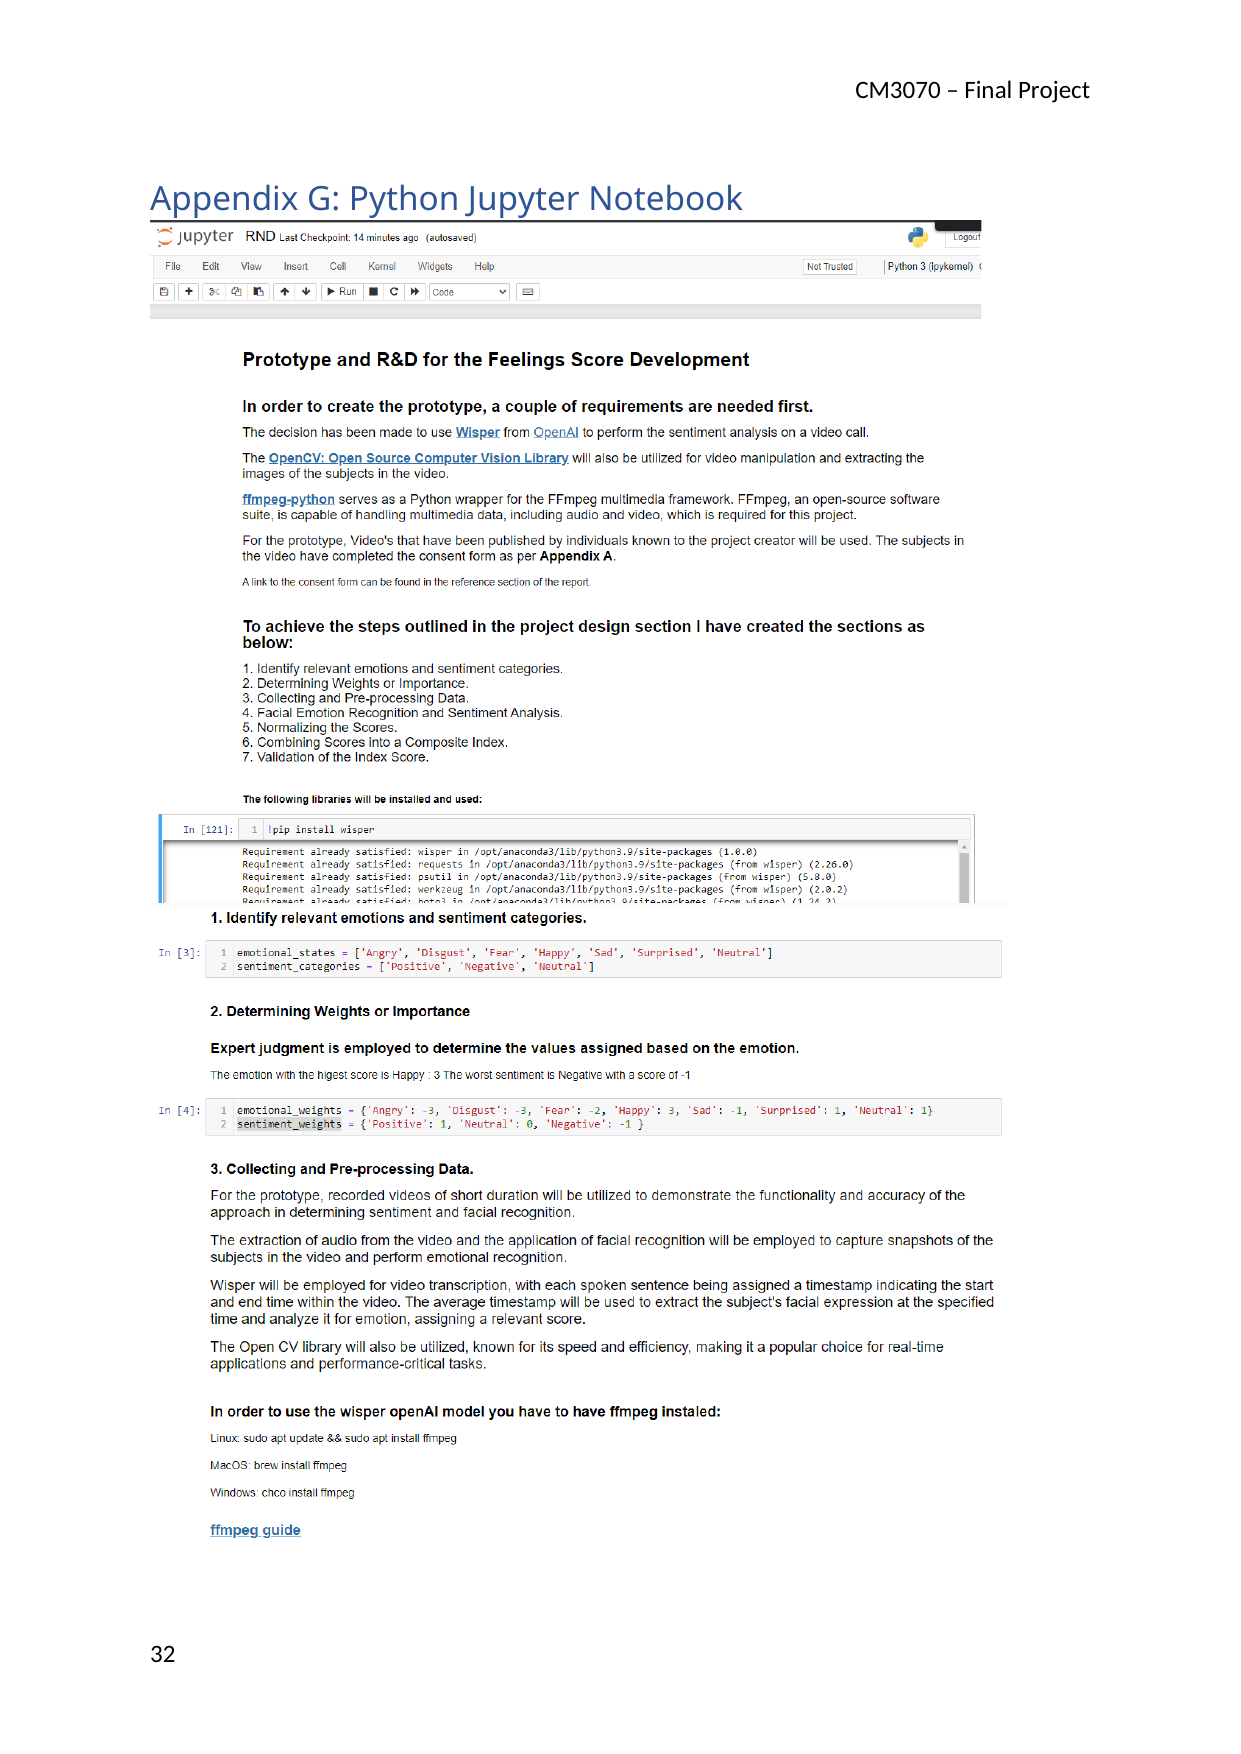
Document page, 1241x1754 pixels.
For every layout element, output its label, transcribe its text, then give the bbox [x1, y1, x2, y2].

subtitle Appendix G: Python Jupyter Notebook [150, 175, 1090, 220]
picture [150, 220, 1009, 1541]
